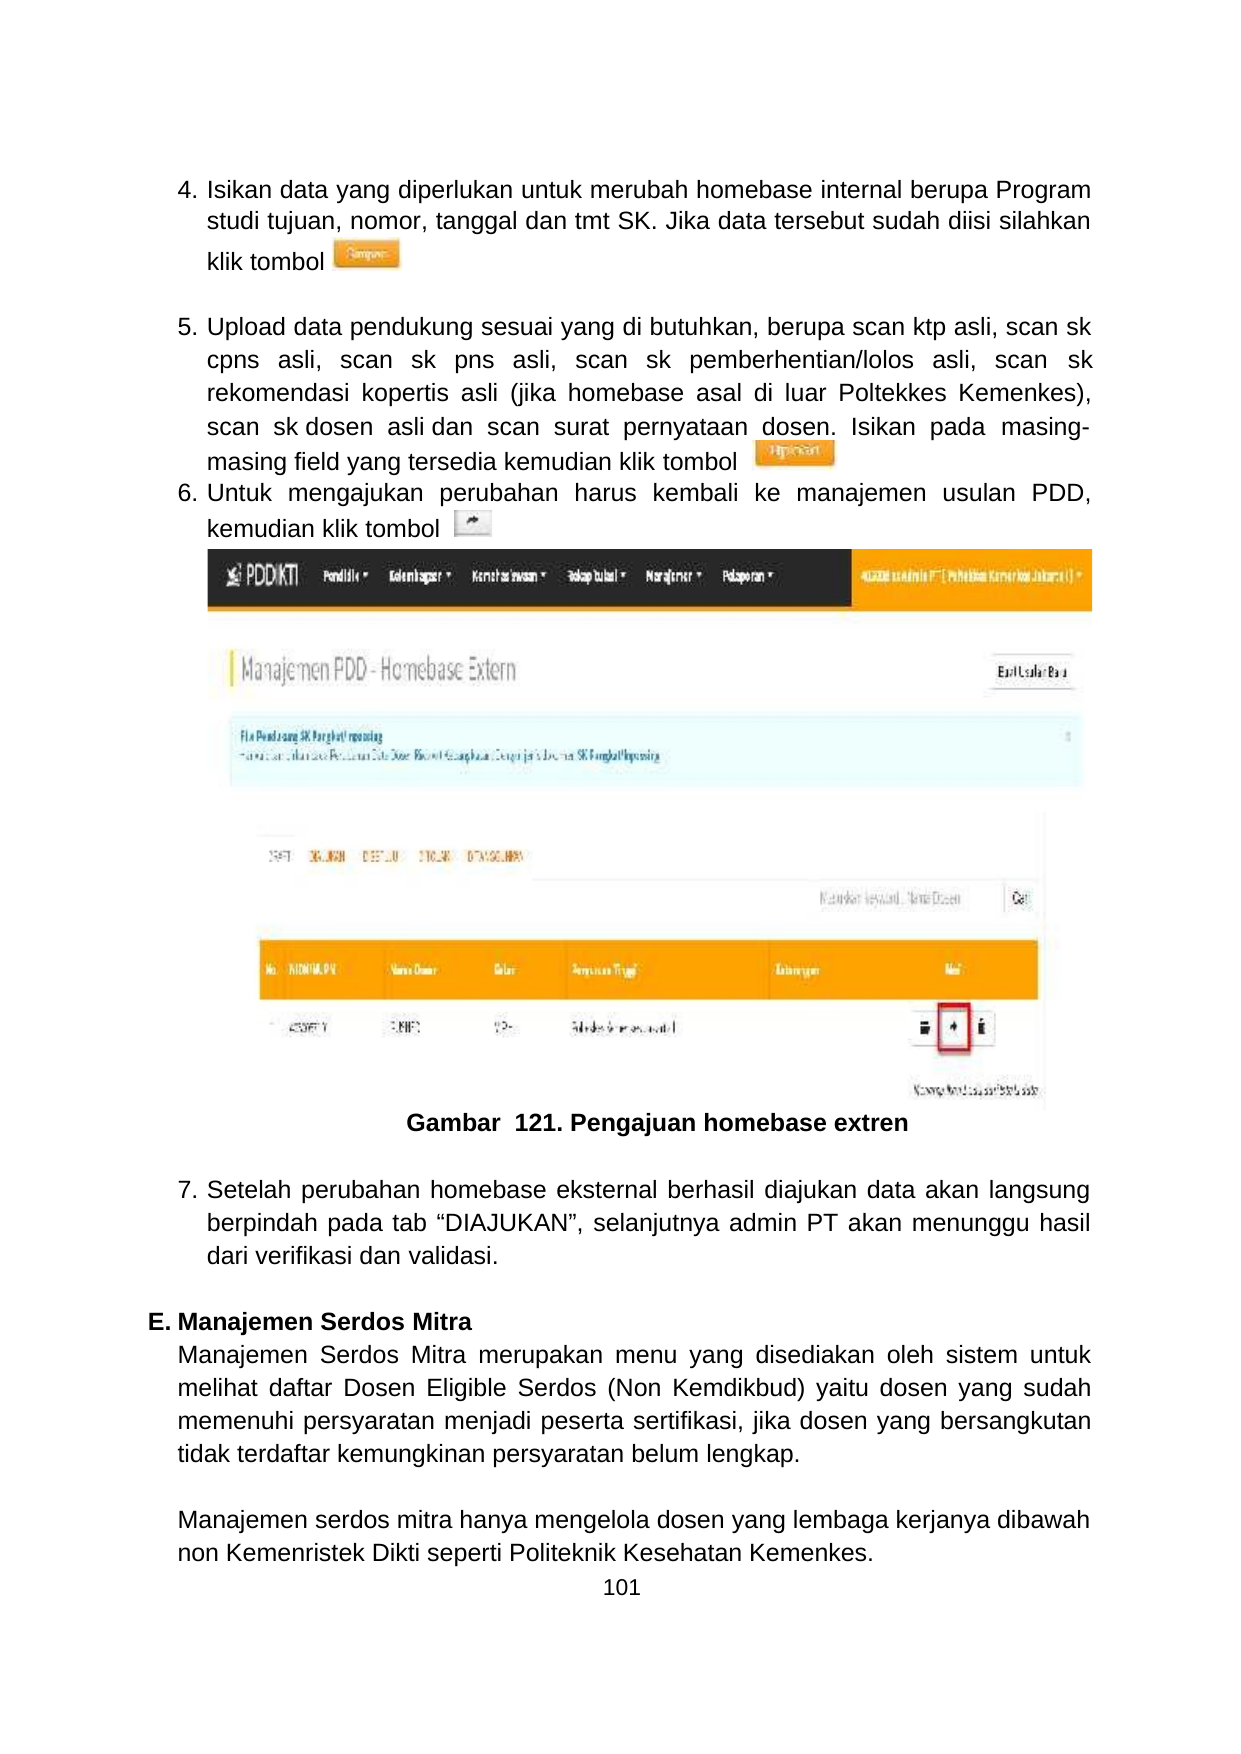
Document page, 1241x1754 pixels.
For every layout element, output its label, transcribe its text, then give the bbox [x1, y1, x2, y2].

list Setelah perubahan homebase eksternal berhasil diajukan data akan langsung berpindah pada tab “DIAJUKAN”, selanjutnya admin PT akan menunggu hasil dari verifikasi dan validasi. [177, 1174, 1092, 1269]
list Isikan data yang diperlukan untuk merubah homebase internal berupa Program studi tujuan, nomor, tanggal dan tmt SK. Jika data tersebut sudah diisi silahkan klik tombol [177, 175, 1093, 276]
subtitle Gambar 121. Pengajuan homebase extren [406, 1108, 1105, 1137]
picture [207, 549, 1093, 1111]
picture [331, 237, 403, 271]
picture [454, 510, 493, 537]
text masing field yang tersedia kemudian klik tombol [207, 444, 1105, 477]
text Manajemen serdos mitra hanya mengelola dosen yang lembaga kerjanya dibawah non Kemenristek Dikti seperti Politeknik Kesehatan Kemenkes. [177, 1505, 1092, 1567]
list Untuk mengajukan perubahan harus kembali ke manajemen usulan PDD, kemudian klik tombol [177, 478, 1093, 542]
picture [751, 440, 838, 471]
list Upload data pendukung sesuai yang di butuhkan, berupa scan ktp asli, scan sk cpns asli, scan sk pns asli, scan sk pemberhentian/lolos asli, scan sk rekomendasi kopertis asli (jika homebase asal di luar Poltekkes Kemenkes), scan sk dosen asli dan scan surat pernyataan dosen. Isikan pada masing- [177, 312, 1093, 440]
subtitle Manajemen Serdos Mitra [148, 1307, 1105, 1336]
text Manajemen Serdos Mitra merupakan menu yang disediakan oleh sistem untuk melihat daftar Dosen Eligible Serdos (Non Kemdikbud) yaitu dosen yang sudah memenuhi persyaratan menjadi peserta sertifikasi, jika dosen yang bersangkutan tidak terdaftar kemungkinan persyaratan belum lengkap. [177, 1340, 1093, 1468]
